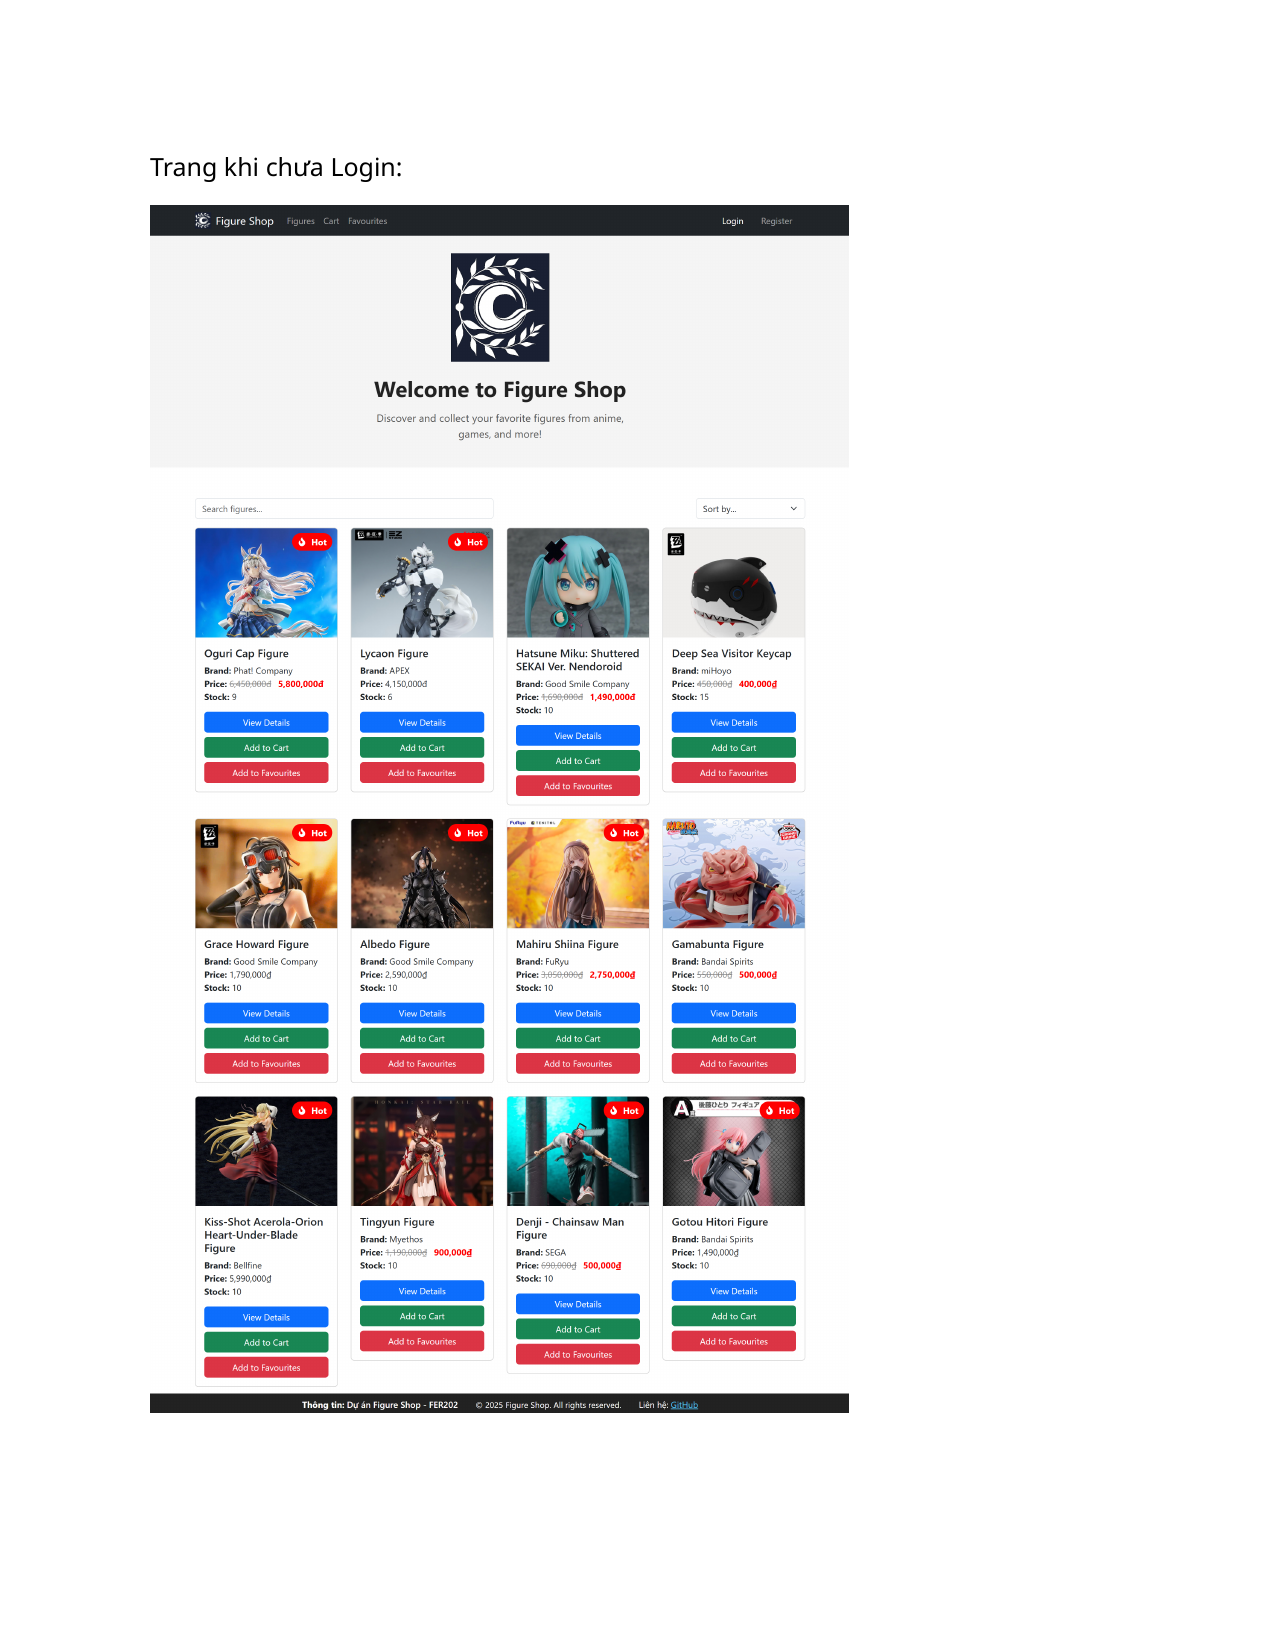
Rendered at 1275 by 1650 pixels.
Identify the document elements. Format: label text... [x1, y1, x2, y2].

picture [150, 205, 849, 1413]
text Trang khi chưa Login: [150, 150, 1125, 184]
